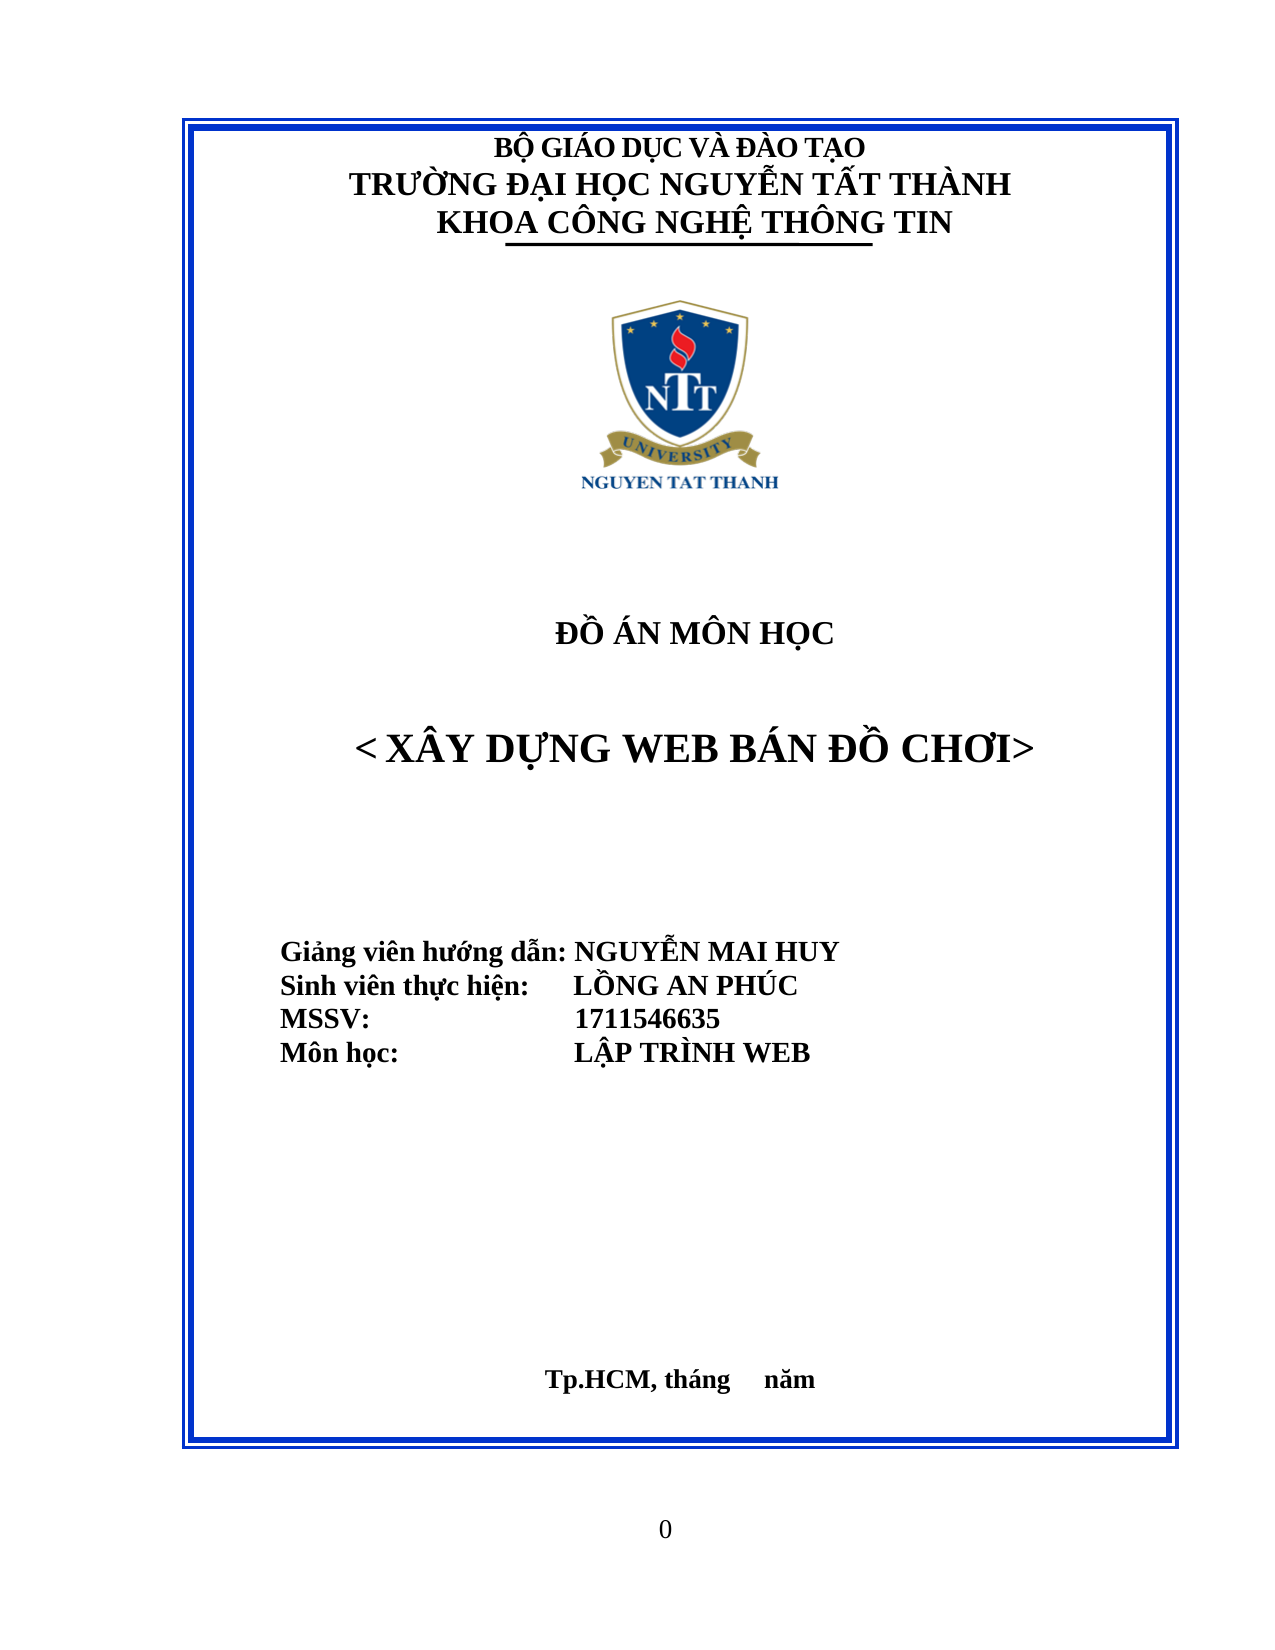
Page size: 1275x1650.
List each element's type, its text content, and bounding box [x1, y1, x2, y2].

table_header BỘ GIÁO DỤC VÀ ĐÀO TẠO TRƯỜNG ĐẠI HỌC NGUYỄN TẤT THÀNH KHOA CÔNG NGHỆ THÔNG TIN ĐỒ ÁN MÔN HỌC < XÂY DỰNG WEB BÁN ĐỒ CHƠI> Giảng viên hướng dẫn: NGUYỄN MAI HUY Sinh viên thực hiện: LỒNG AN PHÚC MSSV: 1711546635 Môn học: LẬP TRÌNH WEB Tp.HCM, tháng năm [194, 131, 1166, 1437]
picture [581, 300, 779, 489]
